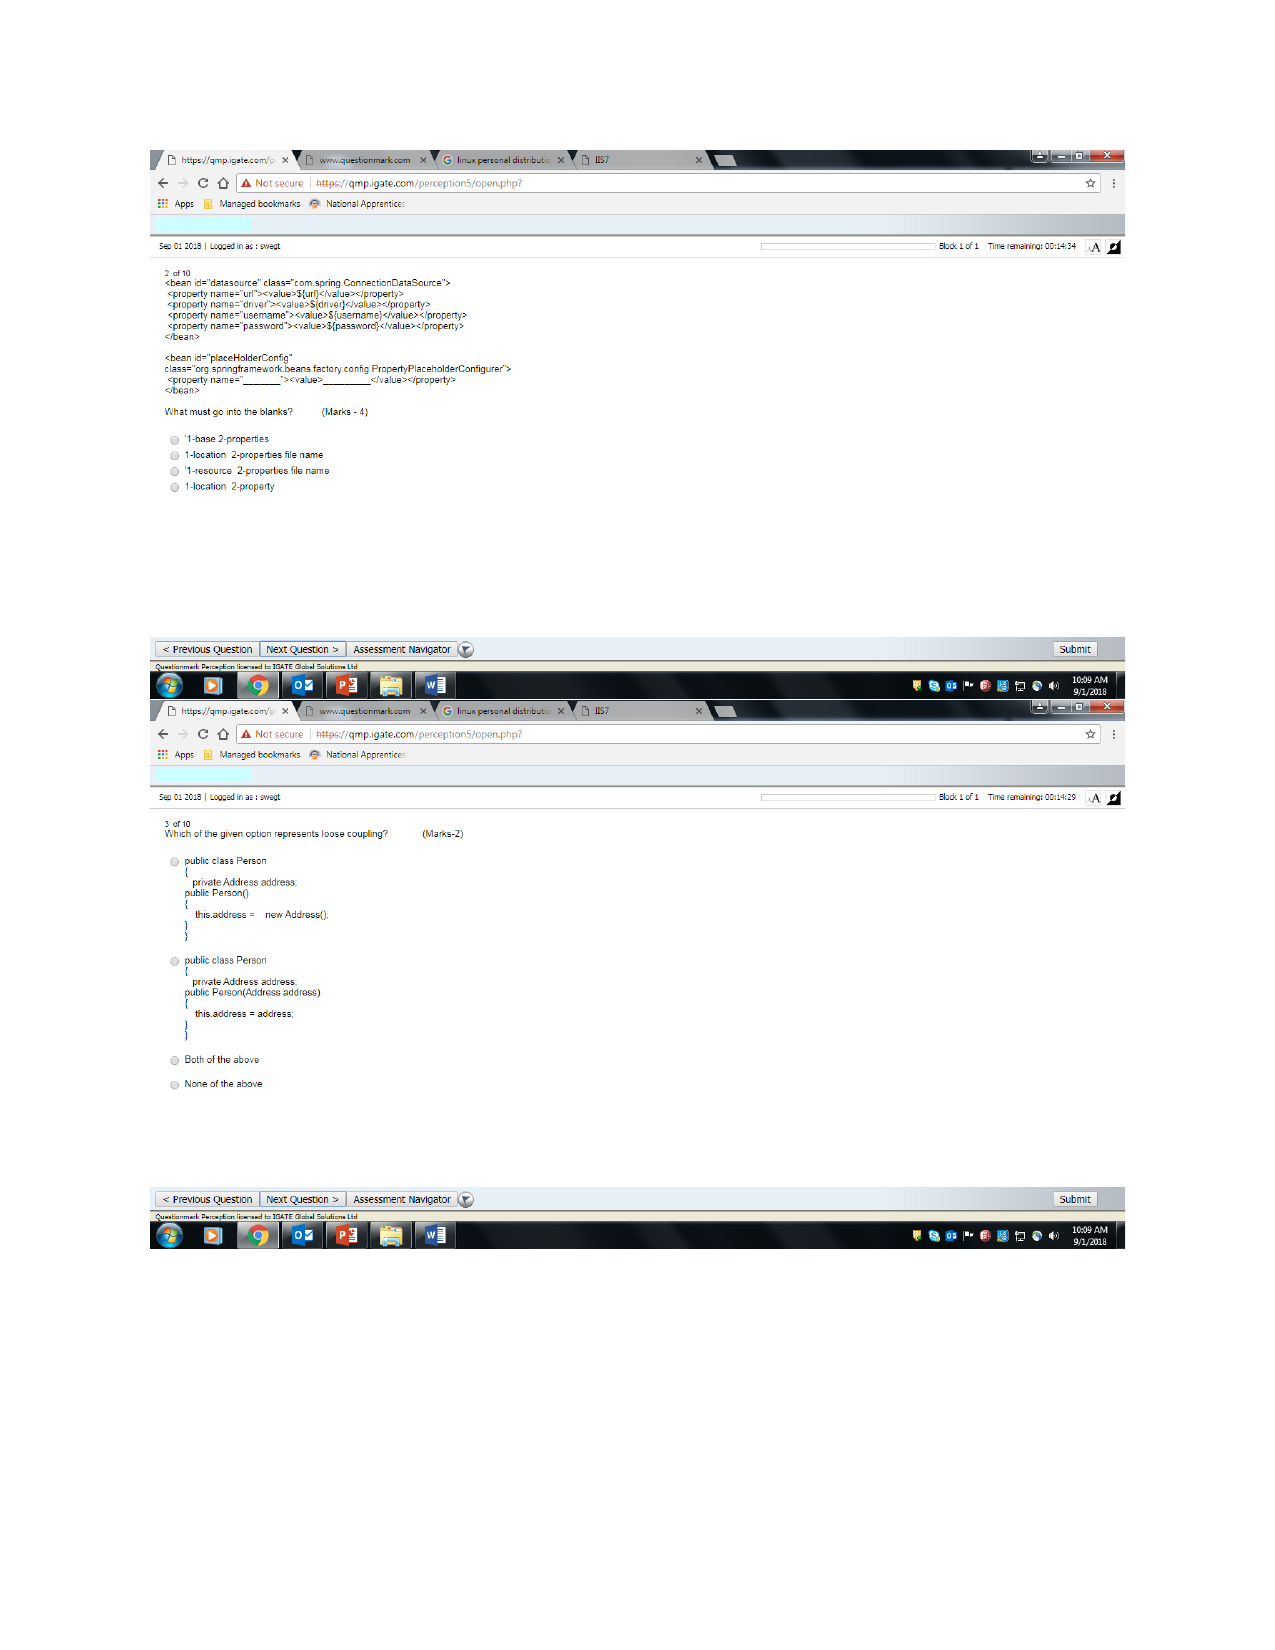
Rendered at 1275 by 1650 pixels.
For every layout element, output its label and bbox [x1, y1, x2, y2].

picture [150, 150, 1125, 699]
picture [150, 700, 1125, 1249]
